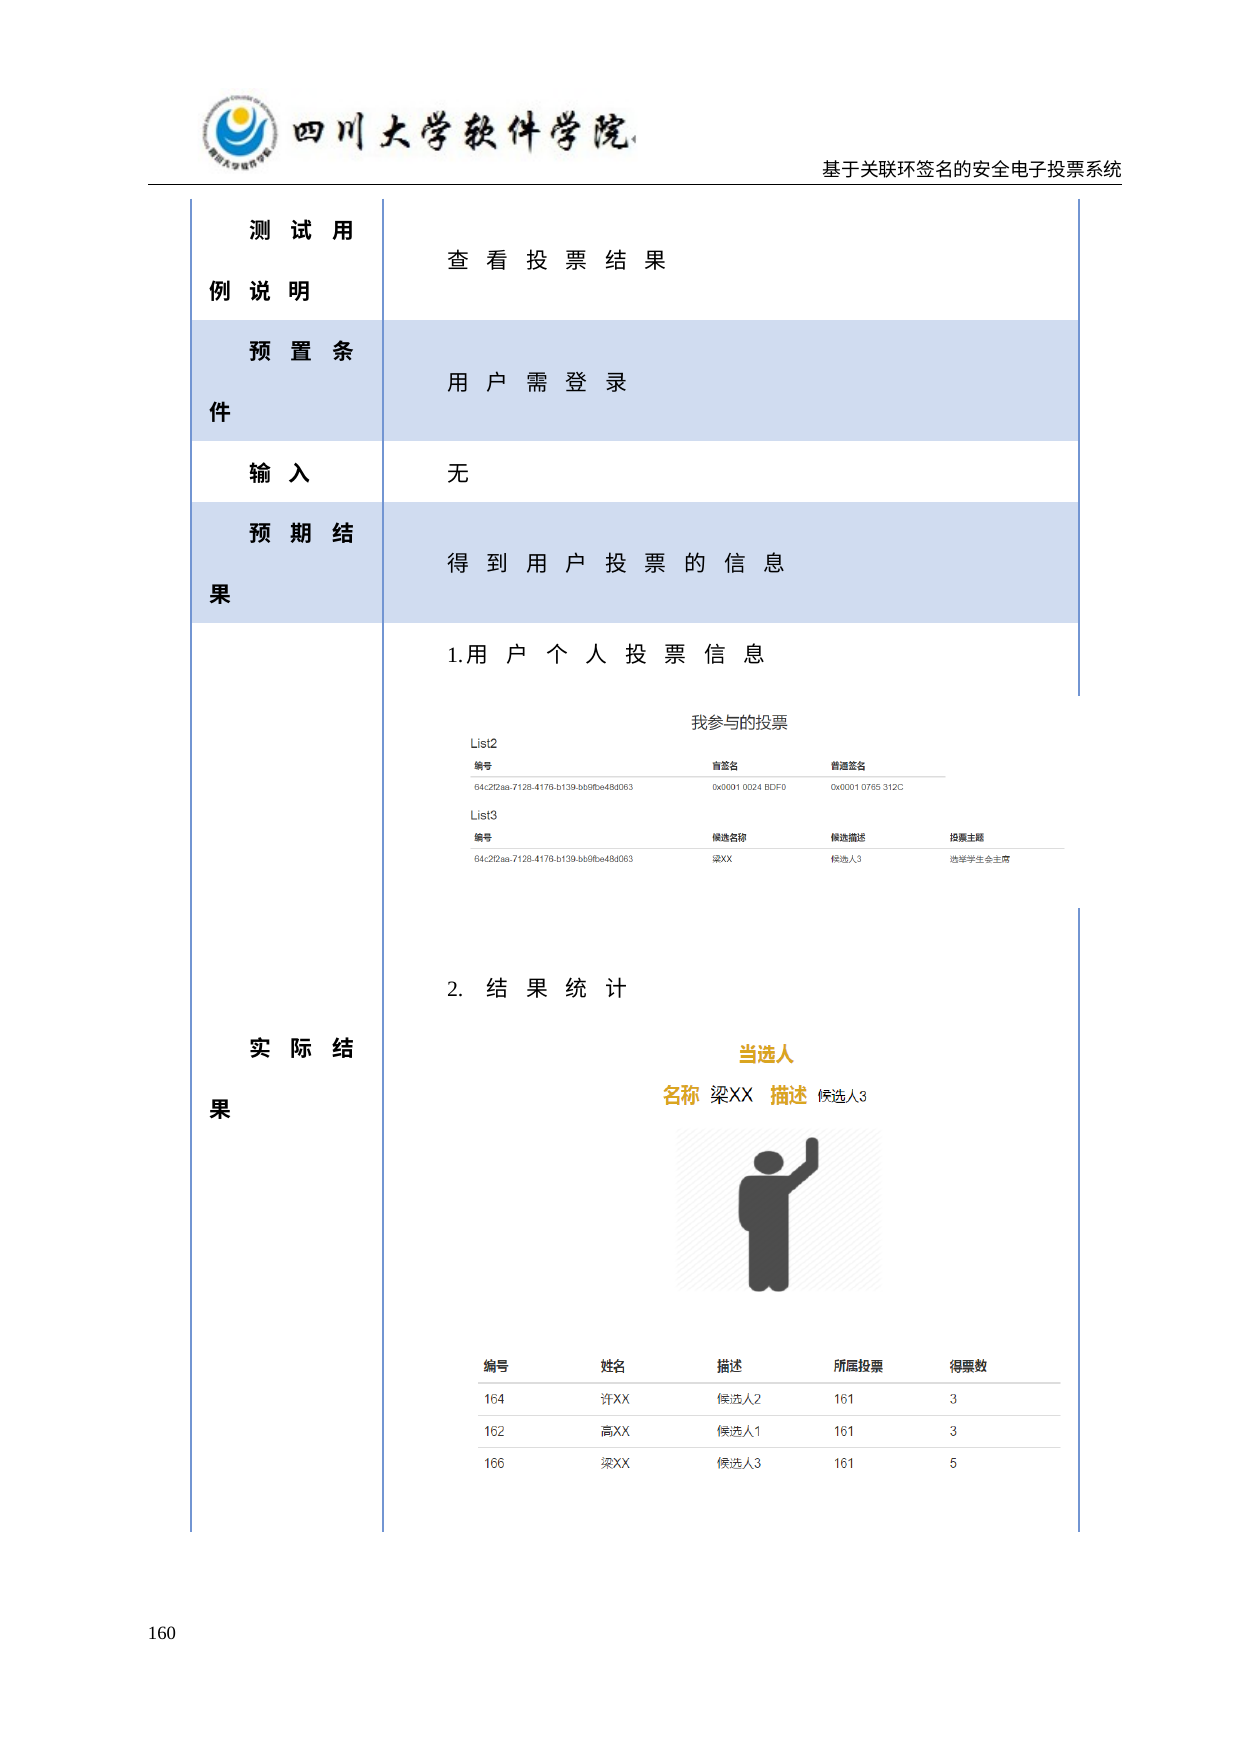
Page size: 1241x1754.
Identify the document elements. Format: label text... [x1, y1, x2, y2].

table_cell 无 [384, 441, 1078, 502]
picture [446, 696, 1121, 908]
table_cell 输入 [192, 441, 382, 502]
table_cell 测试用例说明 [192, 199, 382, 320]
table_cell 预期结果 [192, 502, 382, 623]
picture [197, 88, 639, 177]
table_cell 预置条件 [192, 320, 382, 441]
table_cell 实际结果 [192, 623, 382, 1532]
picture [446, 1022, 1077, 1492]
table_cell 用户需登录 [384, 320, 1078, 441]
table_cell 得到用户投票的信息 [384, 502, 1078, 623]
table_cell 1.用户个人投票信息 2. 结果统计 [384, 623, 1078, 1532]
table_cell 查看投票结果 [384, 199, 1078, 320]
